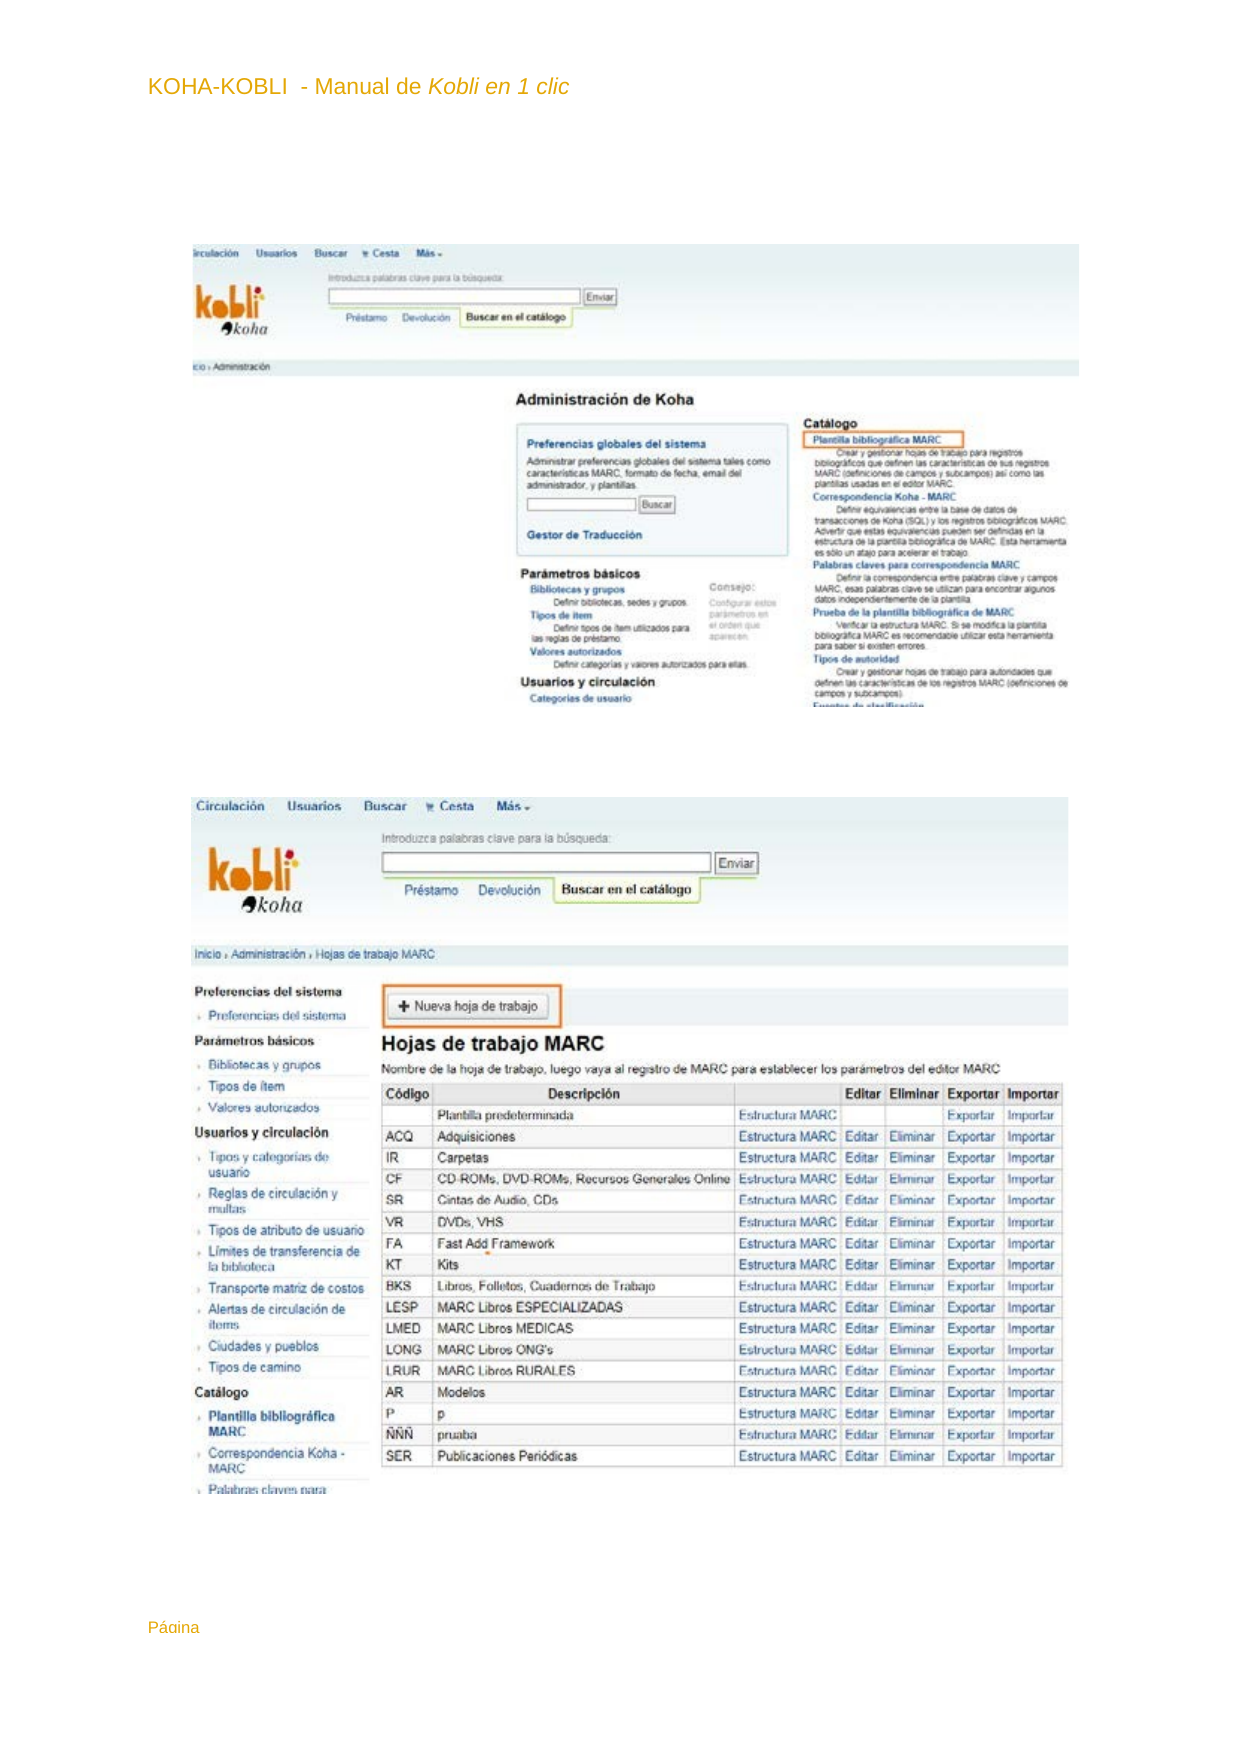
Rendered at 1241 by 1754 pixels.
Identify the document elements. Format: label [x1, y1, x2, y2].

picture [192, 244, 1080, 707]
picture [191, 797, 1069, 1494]
